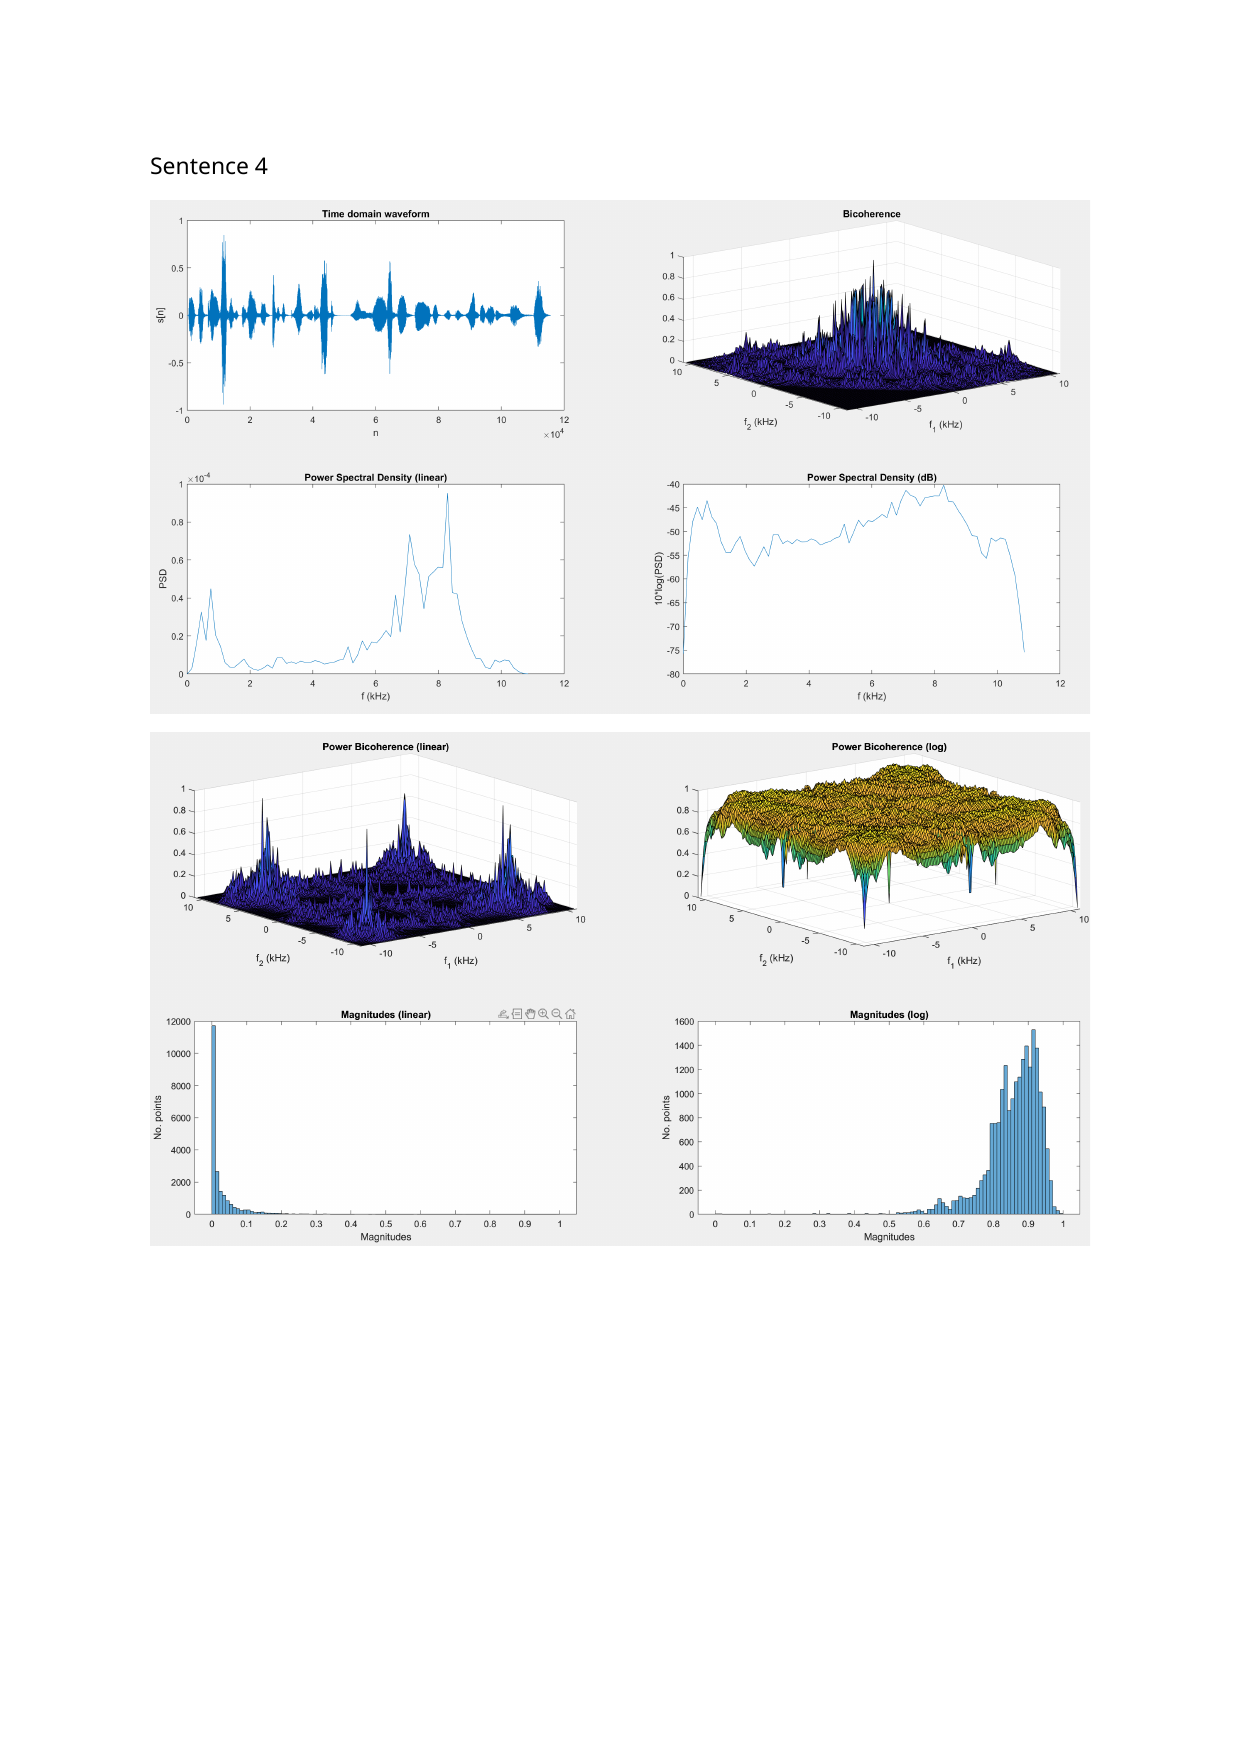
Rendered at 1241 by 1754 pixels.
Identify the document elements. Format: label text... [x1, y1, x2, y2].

text Sentence 4 [150, 150, 1090, 181]
picture [150, 732, 1091, 1246]
picture [150, 200, 1091, 714]
